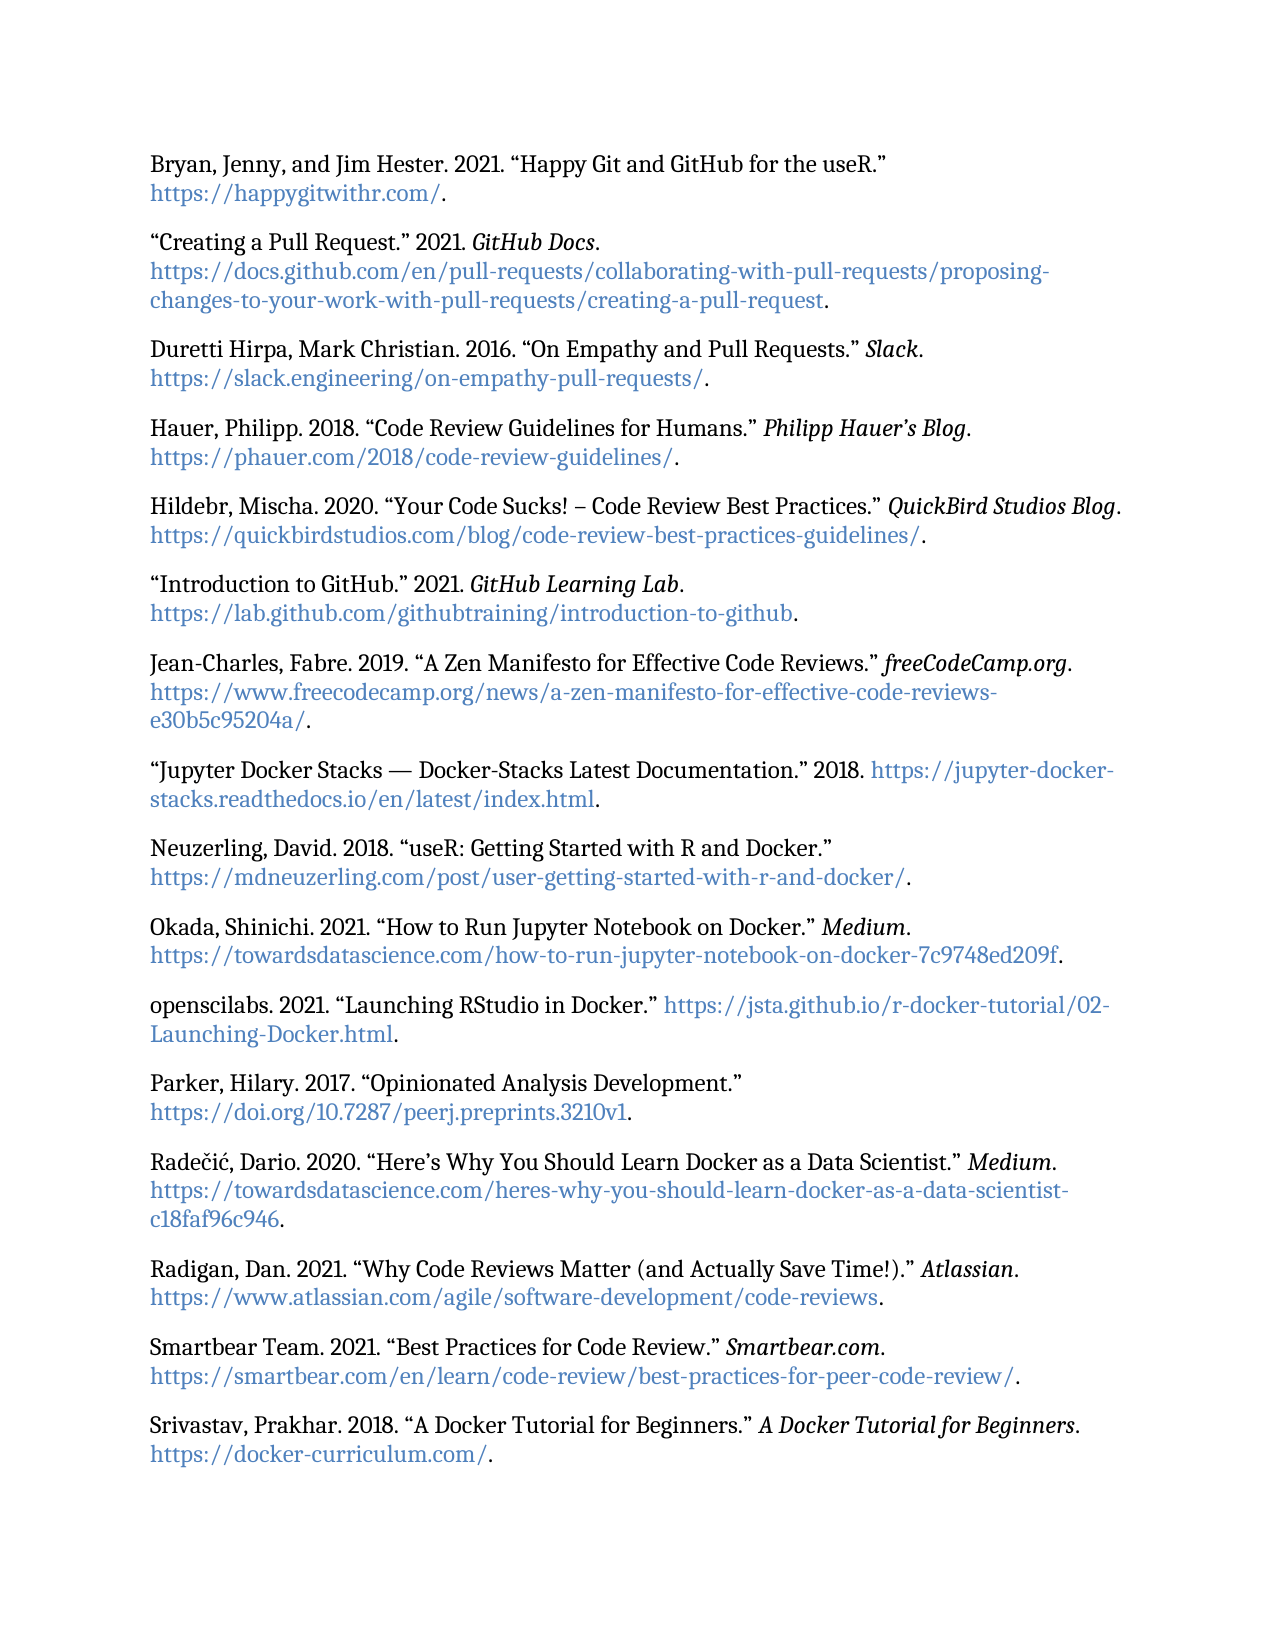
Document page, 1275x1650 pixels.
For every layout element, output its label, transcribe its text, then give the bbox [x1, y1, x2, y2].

text openscilabs. 2021. “Launching RStudio in Docker.” https://jsta.github.io/r-docker-tutorial/02-Launching-Docker.html. [150, 991, 1125, 1048]
text Hildebr, Mischa. 2020. “Your Code Sucks! – Code Review Best Practices.” QuickBird Studios Blog. https://quickbirdstudios.com/blog/code-review-best-practices-guidelines/. [150, 492, 1125, 549]
text Bryan, Jenny, and Jim Hester. 2021. “Happy Git and GitHub for the useR.” https://happygitwithr.com/. [150, 150, 1125, 207]
text “Introduction to GitHub.” 2021. GitHub Learning Lab. https://lab.github.com/githubtraining/introduction-to-github. [150, 570, 1125, 628]
text Radečić, Dario. 2020. “Here’s Why You Should Learn Docker as a Data Scientist.” Medium. https://towardsdatascience.com/heres-why-you-should-learn-docker-as-a-data-scientist-c18faf96c946. [150, 1147, 1125, 1234]
text Srivastav, Prakhar. 2018. “A Docker Tutorial for Beginners.” A Docker Tutorial for Beginners. https://docker-curriculum.com/. [150, 1411, 1125, 1469]
text Neuzerling, David. 2018. “useR: Getting Started with R and Docker.” https://mdneuzerling.com/post/user-getting-started-with-r-and-docker/. [150, 834, 1125, 892]
text Hauer, Philipp. 2018. “Code Review Guidelines for Humans.” Philipp Hauer’s Blog. https://phauer.com/2018/code-review-guidelines/. [150, 414, 1125, 471]
text Okada, Shinichi. 2021. “How to Run Jupyter Notebook on Docker.” Medium. https://towardsdatascience.com/how-to-run-jupyter-notebook-on-docker-7c9748ed209f. [150, 912, 1125, 970]
text “Jupyter Docker Stacks — Docker-Stacks Latest Documentation.” 2018. https://jupyter-docker-stacks.readthedocs.io/en/latest/index.html. [150, 756, 1125, 813]
text Jean-Charles, Fabre. 2019. “A Zen Manifesto for Effective Code Reviews.” freeCodeCamp.org. https://www.freecodecamp.org/news/a-zen-manifesto-for-effective-code-reviews-e30b5c95204a/. [150, 649, 1125, 735]
text Parker, Hilary. 2017. “Opinionated Analysis Development.” https://doi.org/10.7287/peerj.preprints.3210v1. [150, 1069, 1125, 1127]
text Smartbear Team. 2021. “Best Practices for Code Review.” Smartbear.com. https://smartbear.com/en/learn/code-review/best-practices-for-peer-code-review/. [150, 1333, 1125, 1390]
text Duretti Hirpa, Mark Christian. 2016. “On Empathy and Pull Requests.” Slack. https://slack.engineering/on-empathy-pull-requests/. [150, 335, 1125, 393]
text “Creating a Pull Request.” 2021. GitHub Docs. https://docs.github.com/en/pull-requests/collaborating-with-pull-requests/proposing-changes-to-your-work-with-pull-requests/creating-a-pull-request. [150, 228, 1125, 314]
text Radigan, Dan. 2021. “Why Code Reviews Matter (and Actually Save Time!).” Atlassian. https://www.atlassian.com/agile/software-development/code-reviews. [150, 1254, 1125, 1312]
